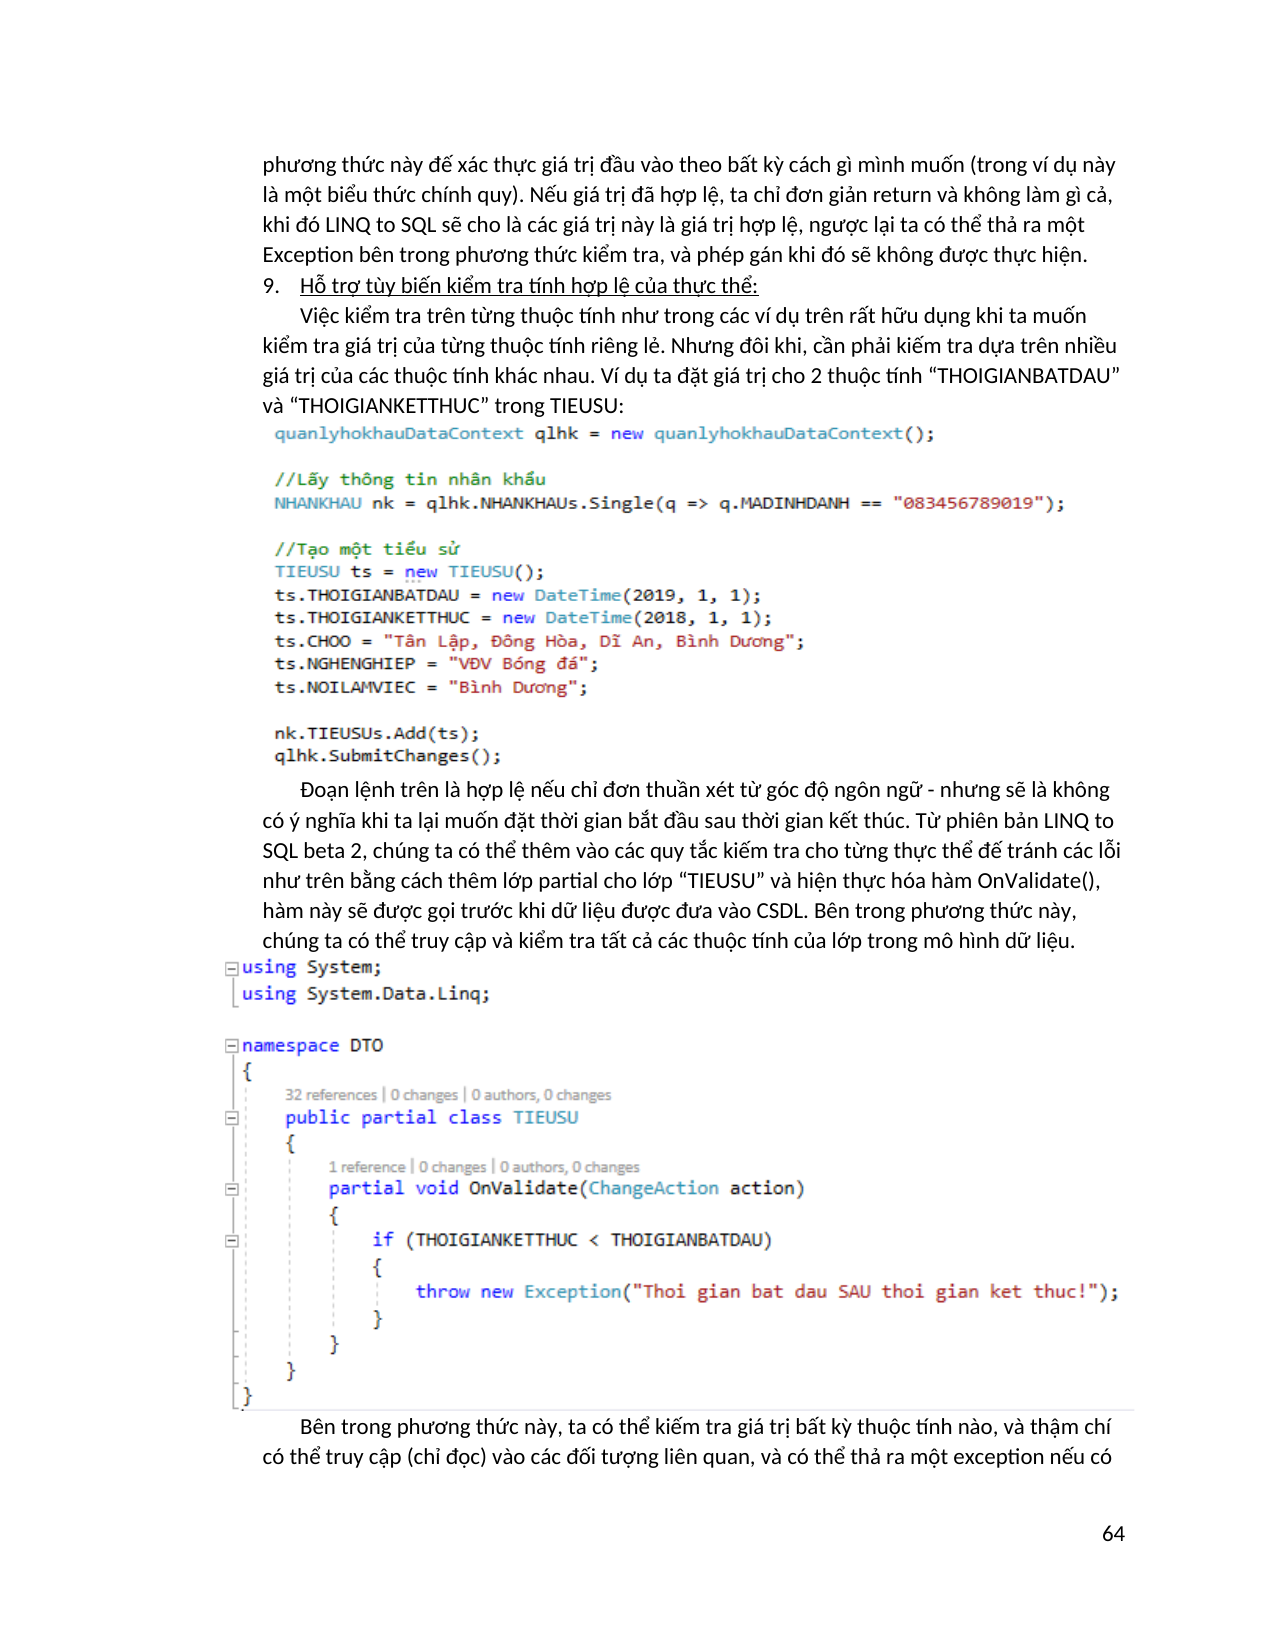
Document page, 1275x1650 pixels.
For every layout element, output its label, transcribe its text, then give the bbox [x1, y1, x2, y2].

picture [262, 421, 1080, 774]
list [262, 1412, 1125, 1471]
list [262, 150, 1125, 269]
picture [225, 956, 1135, 1411]
list Việc kiểm tra trên từng thuộc tính như trong các ví dụ trên rất hữu dụng khi ta muốn kiểm tra giá trị của từng thuộc tính riêng lẻ. Nhưng đôi khi, cần phải kiếm tra dựa trên nhiều giá trị của các thuộc tính khác nhau. Ví dụ ta đặt giá trị cho 2 thuộc tính “THOIGIANBATDAU” và “THOIGIANKETTHUC” trong TIEUSU: [262, 301, 1125, 420]
list Đoạn lệnh trên là hợp lệ nếu chỉ đơn thuần xét từ góc độ ngôn ngữ - nhưng sẽ là không có ý nghĩa khi ta lại muốn đặt thời gian bắt đầu sau thời gian kết thúc. Từ phiên bản LINQ to SQL beta 2, chúng ta có thể thêm vào các quy tắc kiếm tra cho từng thực thể đế tránh các lỗi như trên bằng cách thêm lớp partial cho lớp “TIEUSU” và hiện thực hóa hàm OnValidate(), hàm này sẽ được gọi trước khi dữ liệu được đưa vào CSDL. Bên trong phương thức này, chúng ta có thể truy cập và kiểm tra tất cả các thuộc tính của lớp trong mô hình dữ liệu. [262, 776, 1125, 955]
list Hỗ trợ tùy biến kiểm tra tính hợp lệ của thực thể: [262, 271, 1125, 299]
